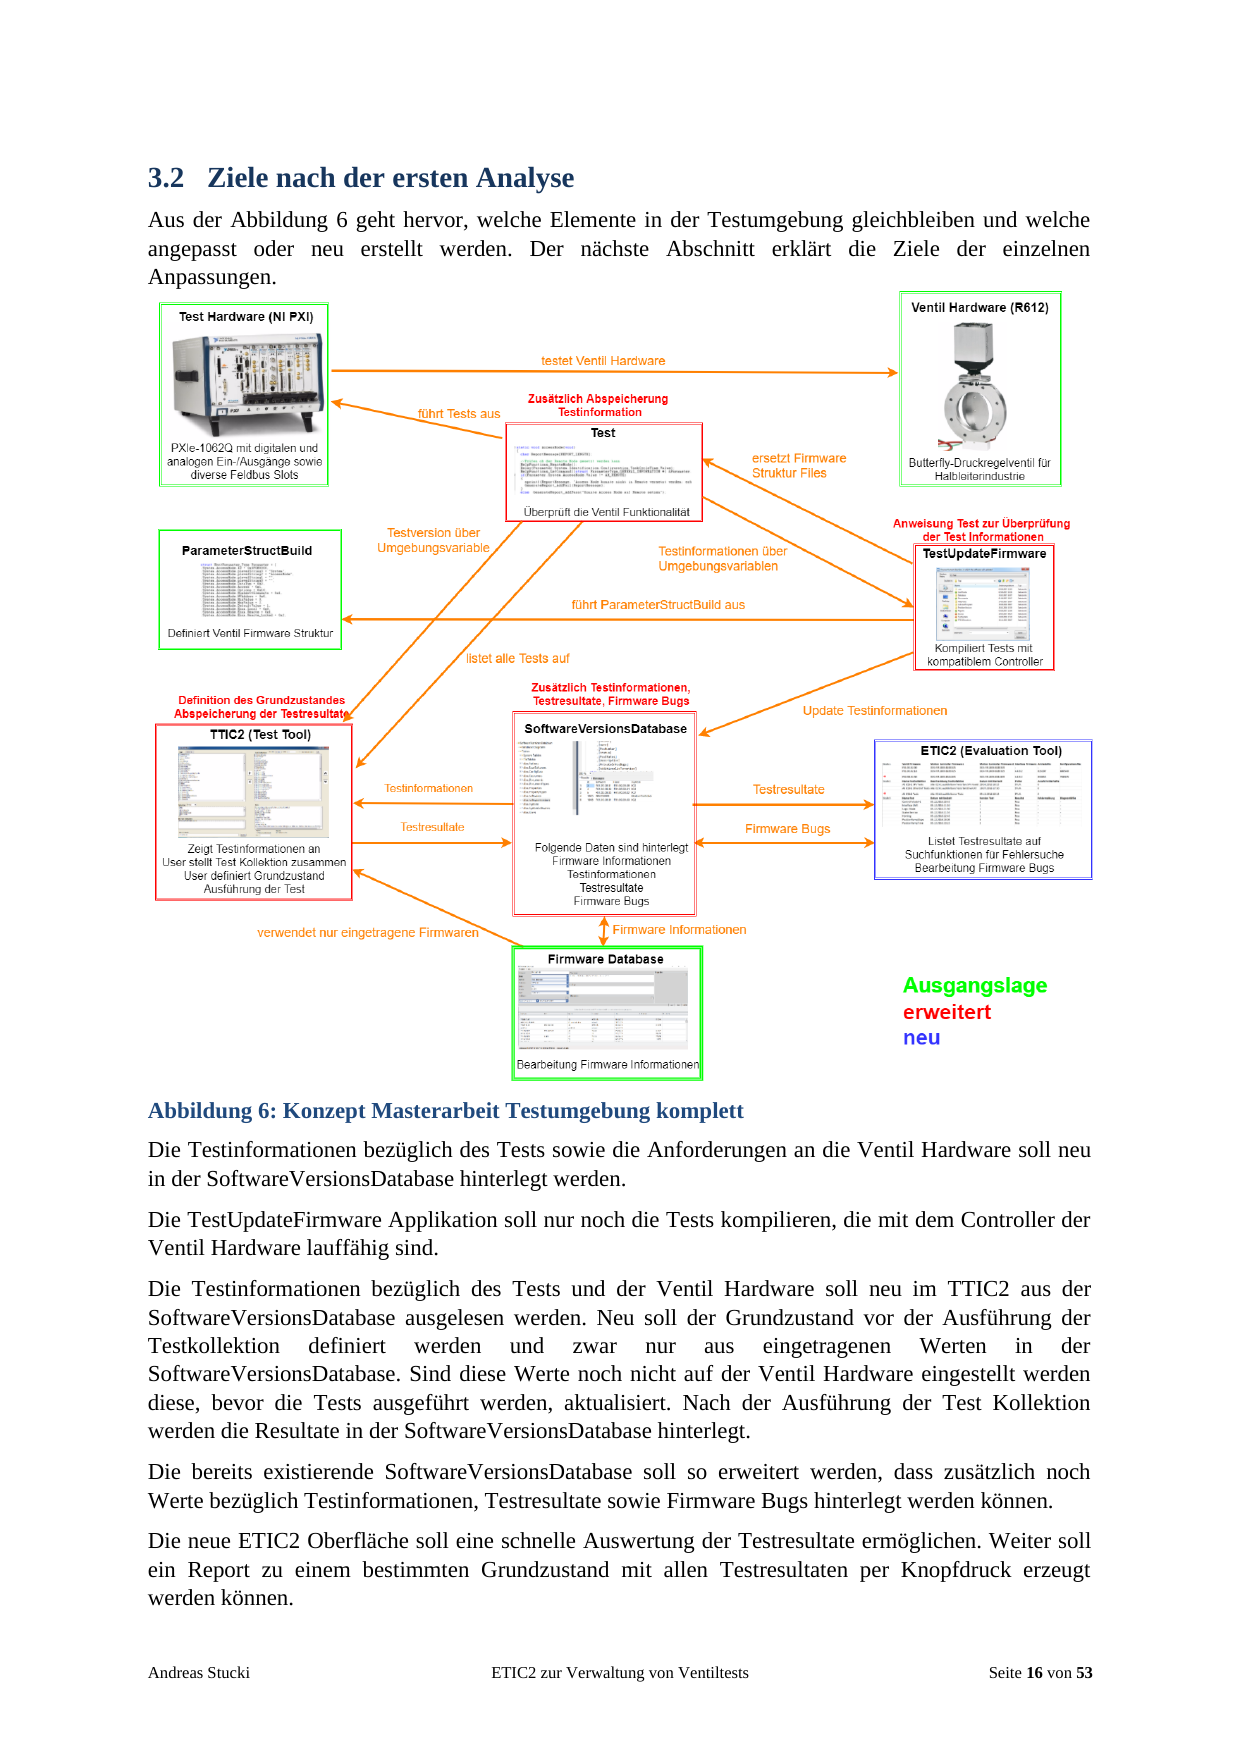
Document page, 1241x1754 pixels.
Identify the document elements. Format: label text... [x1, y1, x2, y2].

text Die Testinformationen bezüglich des Tests und der Ventil Hardware soll neu im TTIC2 aus der SoftwareVersionsDatabase ausgelesen werden. Neu soll der Grundzustand vor der Ausführung der Testkollektion definiert werden und zwar nur aus eingetragenen Werten in der SoftwareVersionsDatabase. Sind diese Werte noch nicht auf der Ventil Hardware eingestellt werden diese, bevor die Tests ausgeführt werden, aktualisiert. Nach der Ausführung der Test Kollektion werden die Resultate in der SoftwareVersionsDatabase hinterlegt. [148, 1275, 1092, 1444]
text Die Testinformationen bezüglich des Tests sowie die Anforderungen an die Ventil Hardware soll neu in der SoftwareVersionsDatabase hinterlegt werden. [148, 1136, 1092, 1191]
text Die neue ETIC2 Oberfläche soll eine schnelle Auswertung der Testresultate ermöglichen. Weiter soll ein Report zu einem bestimmten Grundzustand mit allen Testresultaten per Knopfdruck erzeugt werden können. [148, 1528, 1092, 1611]
text Die TestUpdateFirmware Applikation soll nur noch die Tests kompilieren, die mit dem Controller der Ventil Hardware lauffähig sind. [148, 1206, 1092, 1261]
text Die bereits existierende SoftwareVersionsDatabase soll so erweitert werden, dass zusätzlich noch Werte bezüglich Testinformationen, Testresultate sowie Firmware Bugs hinterlegt werden können. [148, 1458, 1092, 1513]
subtitle Ziele nach der ersten Analyse [148, 160, 1092, 194]
picture [147, 291, 1093, 1083]
text Aus der Abbildung 6 geht hervor, welche Elemente in der Testumgebung gleichbleiben und welche angepasst oder neu erstellt werden. Der nächste Abschnitt erklärt die Ziele der einzelnen Anpassungen. [148, 206, 1092, 291]
